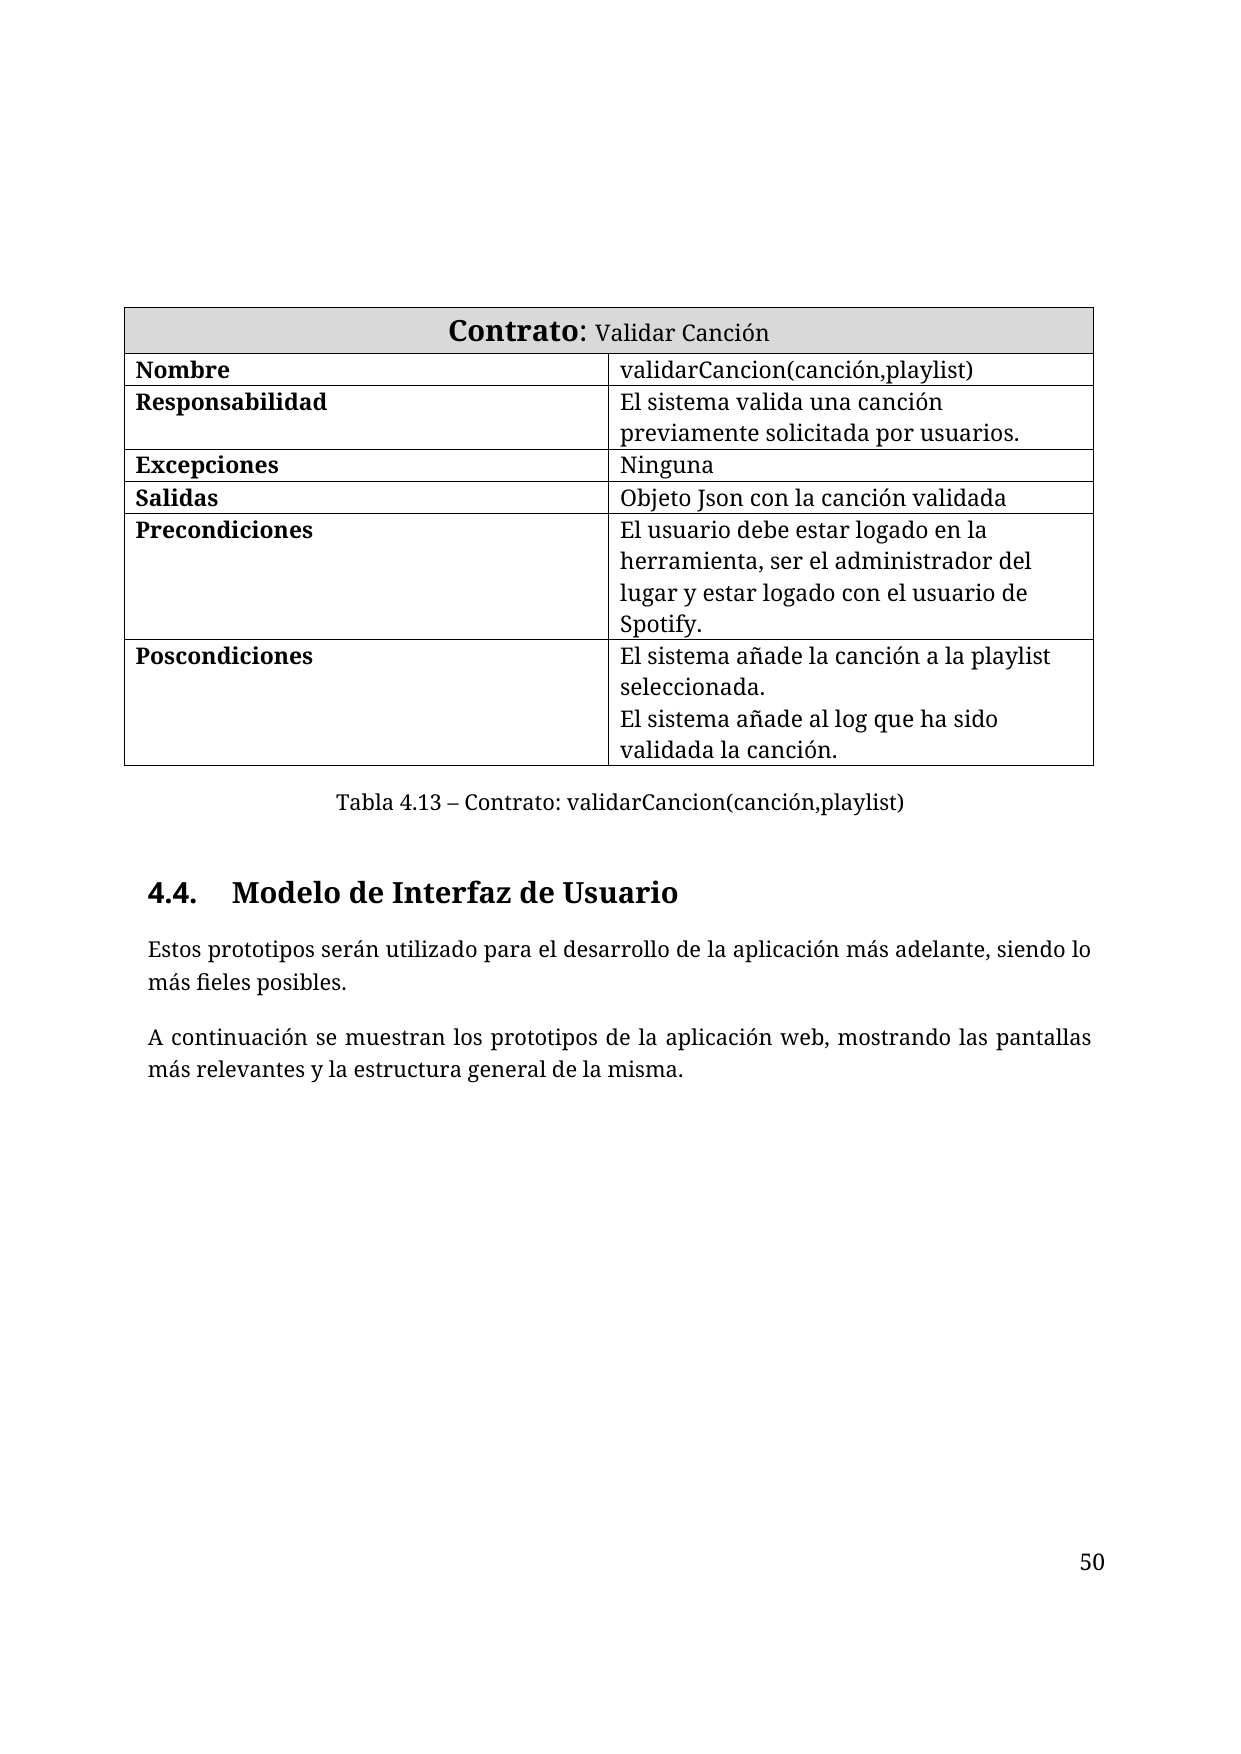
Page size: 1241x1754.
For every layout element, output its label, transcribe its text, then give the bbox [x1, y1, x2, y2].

table_cell Salidas [125, 482, 608, 513]
table_cell Precondiciones [125, 514, 608, 639]
table_cell Excepciones [125, 450, 608, 481]
subtitle Tabla 4.13 – Contrato: validarCancion(canción,playlist) [135, 787, 1105, 817]
text Estos prototipos serán utilizado para el desarrollo de la aplicación más adelante, siendo lo más fieles posibles. [148, 934, 1093, 996]
table_cell Nombre [125, 354, 608, 385]
table_cell Poscondiciones [125, 640, 608, 765]
text A continuación se muestran los prototipos de la aplicación web, mostrando las pantallas más relevantes y la estructura general de la misma. [148, 1022, 1093, 1083]
table_cell El sistema añade la canción a la playlist seleccionada. El sistema añade al log que ha sido validada la canción. [609, 640, 1093, 765]
table_cell validarCancion(canción,playlist) [609, 354, 1093, 385]
table_cell Ninguna [609, 450, 1093, 481]
table_cell Responsabilidad [125, 386, 608, 448]
subtitle Modelo de Interfaz de Usuario [148, 872, 1105, 912]
table_cell Objeto Json con la canción validada [609, 482, 1093, 513]
table_cell El sistema valida una canción previamente solicitada por usuarios. [609, 386, 1093, 448]
table_cell El usuario debe estar logado en la herramienta, ser el administrador del lugar y estar logado con el usuario de Spotify. [609, 514, 1093, 639]
table_header Contrato: Validar Canción [125, 308, 1093, 353]
